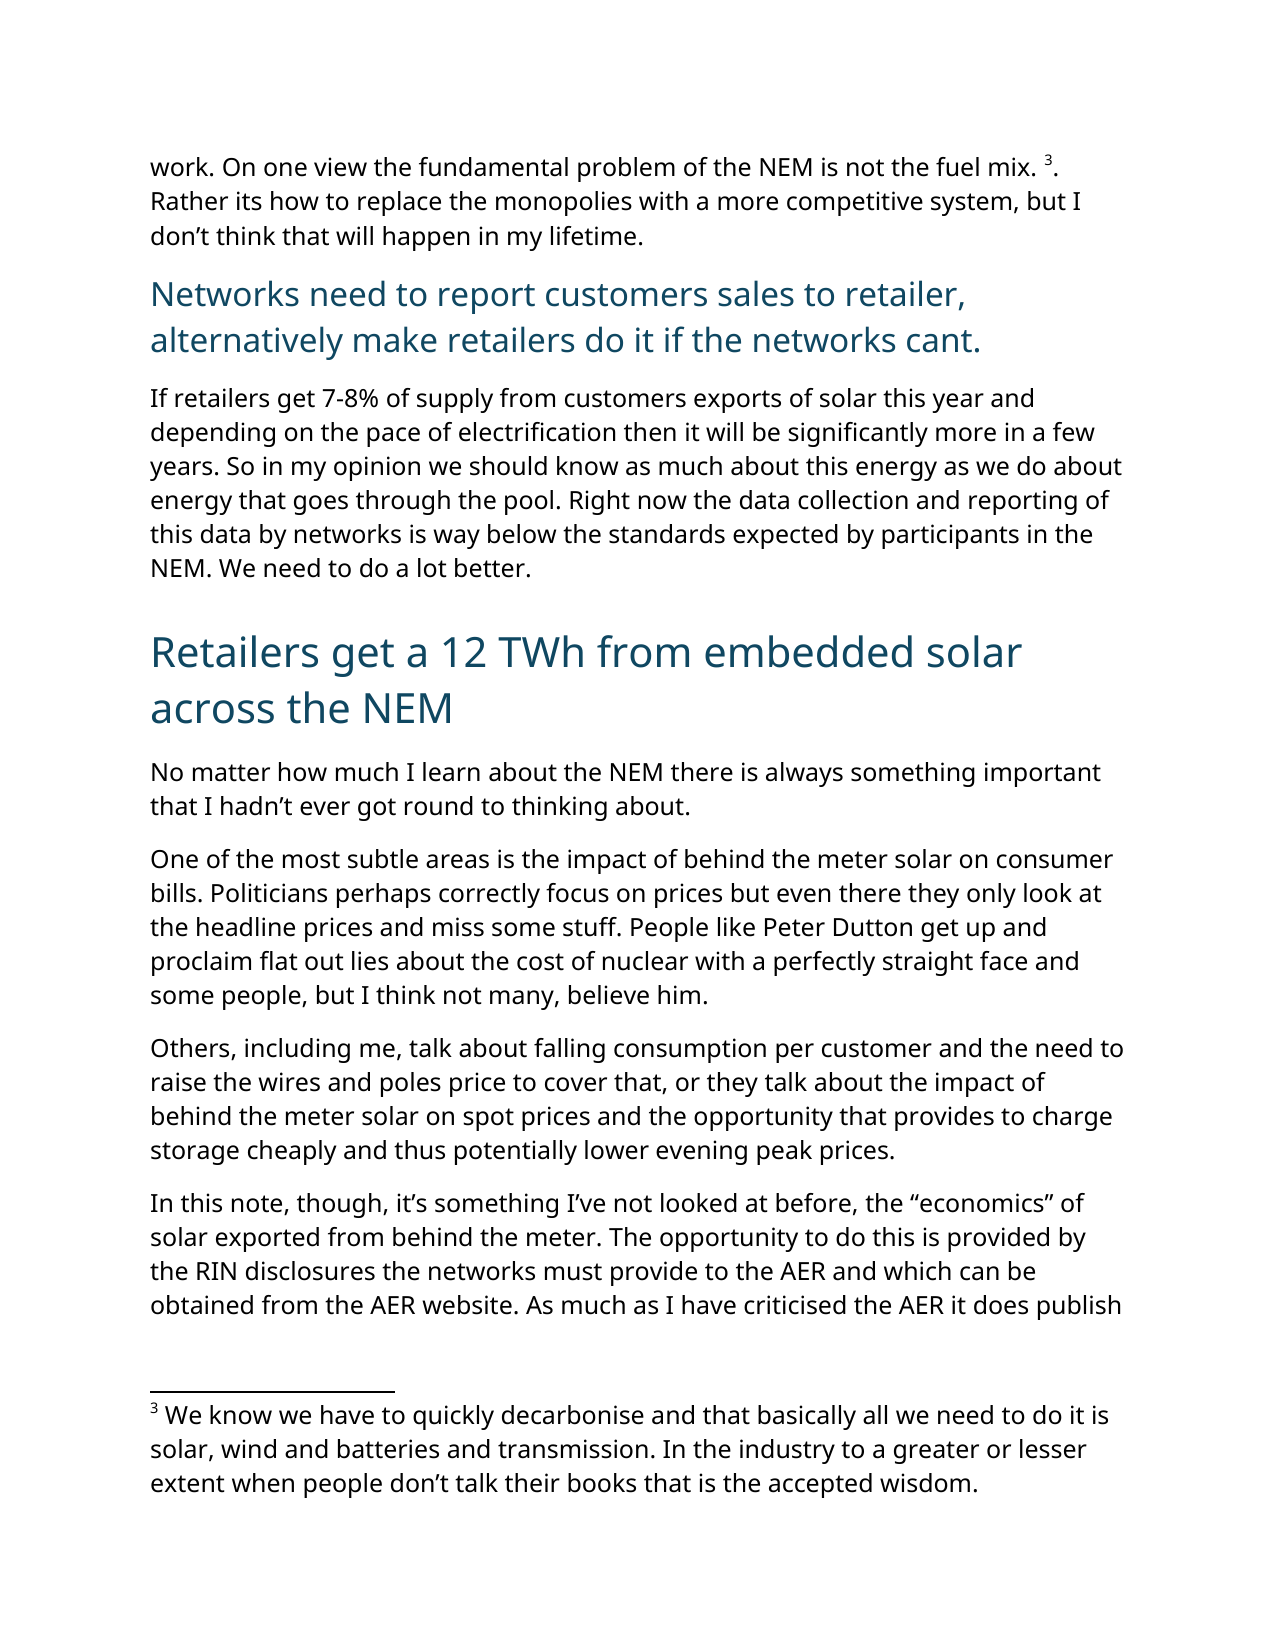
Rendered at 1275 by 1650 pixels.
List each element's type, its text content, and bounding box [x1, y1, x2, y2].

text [150, 1186, 1125, 1322]
subtitle Retailers get a 12 TWh from embedded solar across the NEM [150, 622, 1125, 736]
text One of the most subtle areas is the impact of behind the meter solar on consumer bills. Politicians perhaps correctly focus on prices but even there they only look at the headline prices and miss some stuff. People like Peter Dutton get up and proclaim flat out lies about the cost of nuclear with a perfectly straight face and some people, but I think not many, believe him. [150, 842, 1125, 1012]
text No matter how much I learn about the NEM there is always something important that I hadn’t ever got round to thinking about. [150, 755, 1125, 823]
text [150, 150, 1125, 252]
subtitle Networks need to report customers sales to retailer, alternatively make retailers do it if the networks cant. [150, 271, 1125, 362]
text If retailers get 7-8% of supply from customers exports of solar this year and depending on the pace of electrification then it will be significantly more in a few years. So in my opinion we should know as much about this energy as we do about energy that goes through the pool. Right now the data collection and reporting of this data by networks is way below the standards expected by participants in the NEM. We need to do a lot better. [150, 381, 1125, 585]
text Others, including me, talk about falling consumption per customer and the need to raise the wires and poles price to cover that, or they talk about the impact of behind the meter solar on spot prices and the opportunity that provides to charge storage cheaply and thus potentially lower evening peak prices. [150, 1031, 1125, 1167]
